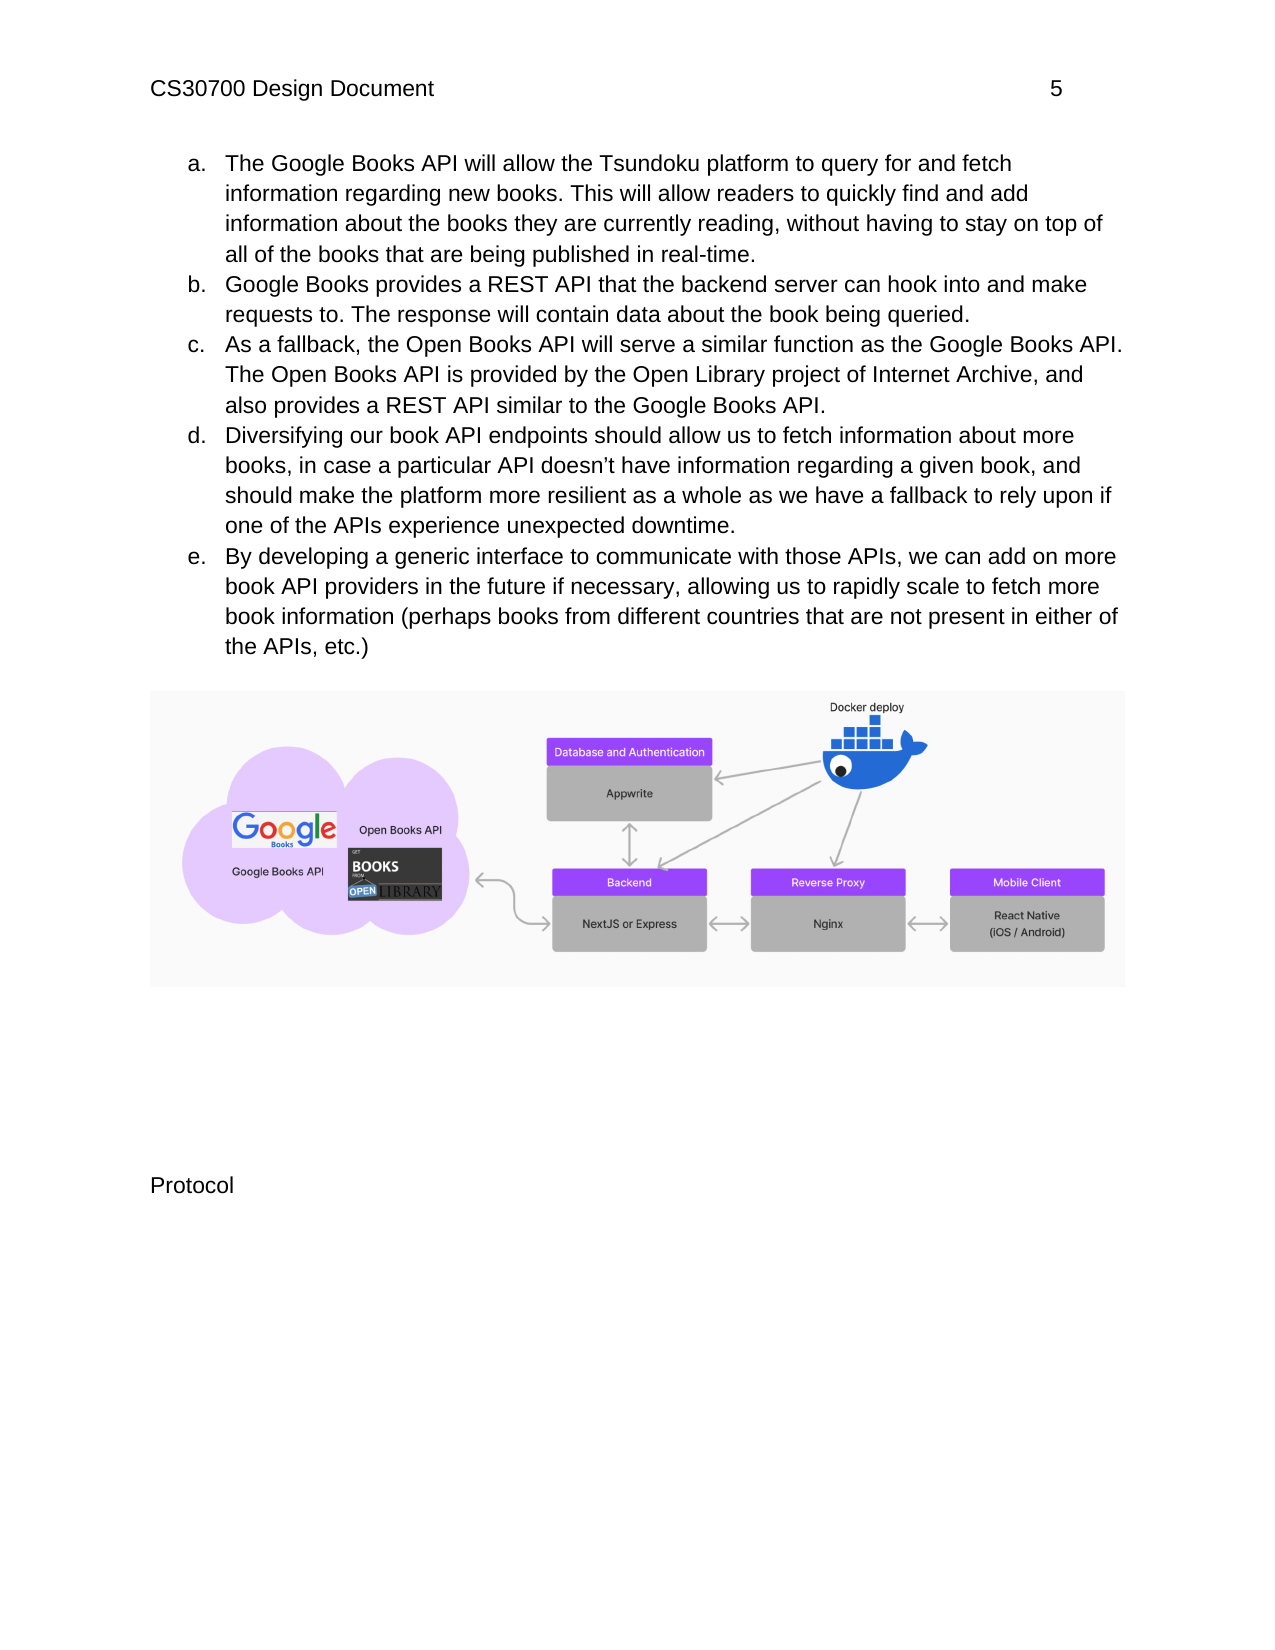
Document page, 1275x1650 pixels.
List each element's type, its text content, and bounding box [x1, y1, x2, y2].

list Google Books provides a REST API that the backend server can hook into and make requests to. The response will contain data about the book being queried. [187, 271, 1125, 327]
picture [150, 691, 1125, 987]
list The Google Books API will allow the Tsundoku platform to query for and fetch information regarding new books. This will allow readers to quickly find and add information about the books they are currently reading, without having to stay on top of all of the books that are being published in real-time. [187, 150, 1125, 267]
text Protocol [150, 1172, 1125, 1198]
list Diversifying our book API endpoints should allow us to fetch information about more books, in case a particular API doesn’t have information regarding a given book, and should make the platform more resilient as a whole as we have a fallback to rely upon if one of the APIs experience unexpected downtime. [187, 422, 1125, 539]
list As a fallback, the Open Books API will serve a similar function as the Google Books API. The Open Books API is provided by the Open Library project of Internet Archive, and also provides a REST API similar to the Google Books API. [187, 331, 1125, 418]
list By developing a generic interface to communicate with those APIs, we can add on more book API providers in the future if necessary, allowing us to rapidly scale to fetch more book information (perhaps books from different countries that are not present in either of the APIs, etc.) [187, 543, 1125, 660]
